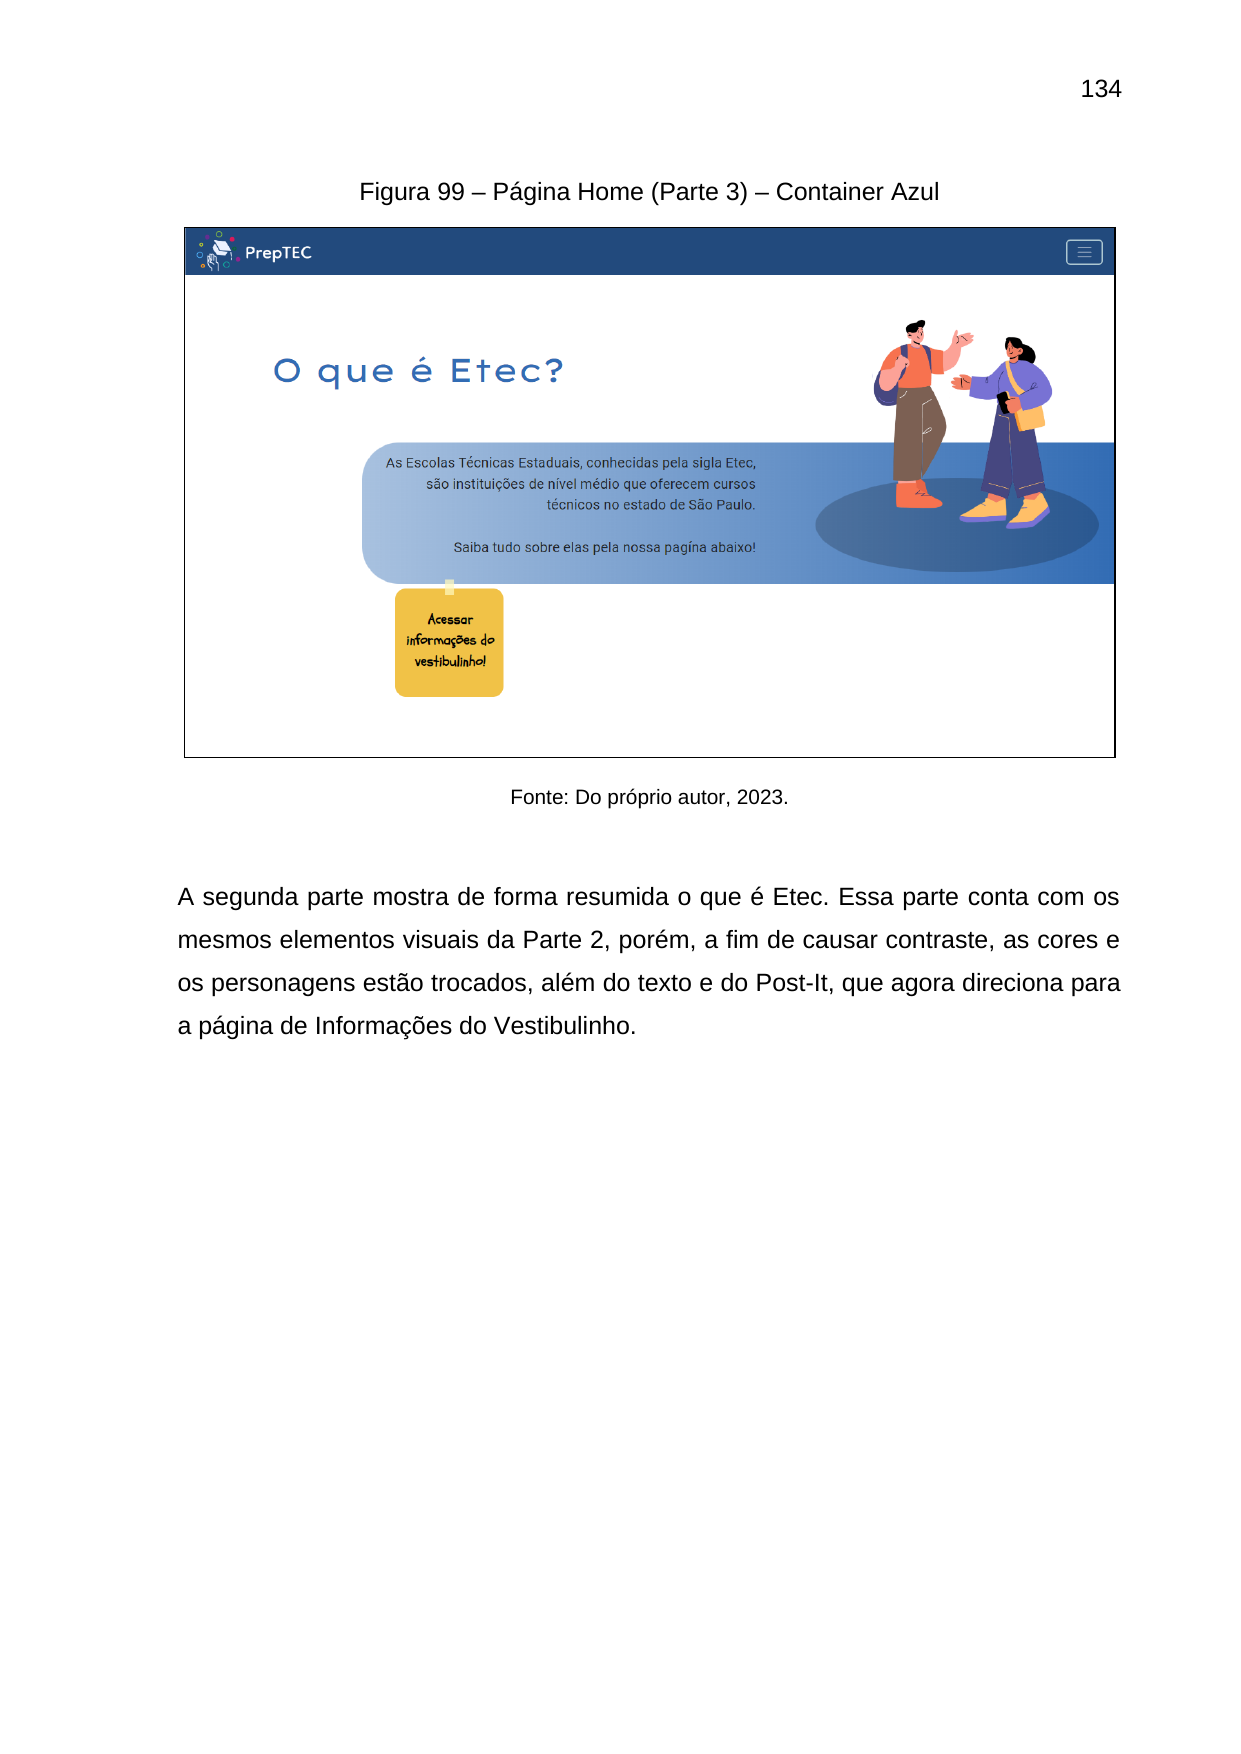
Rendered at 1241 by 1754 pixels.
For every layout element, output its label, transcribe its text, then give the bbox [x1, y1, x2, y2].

text A segunda parte mostra de forma resumida o que é Etec. Essa parte conta com os mesmos elementos visuais da Parte 2, porém, a fim de causar contraste, as cores e os personagens estão trocados, além do texto e do Post-It, que agora direciona para a página de Informações do Vestibulinho. [177, 882, 1122, 1040]
picture [185, 228, 1114, 757]
text Fonte: Do próprio autor, 2023. [177, 785, 1122, 809]
text Figura 99 – Página Home (Parte 3) – Container Azul [177, 177, 1122, 206]
